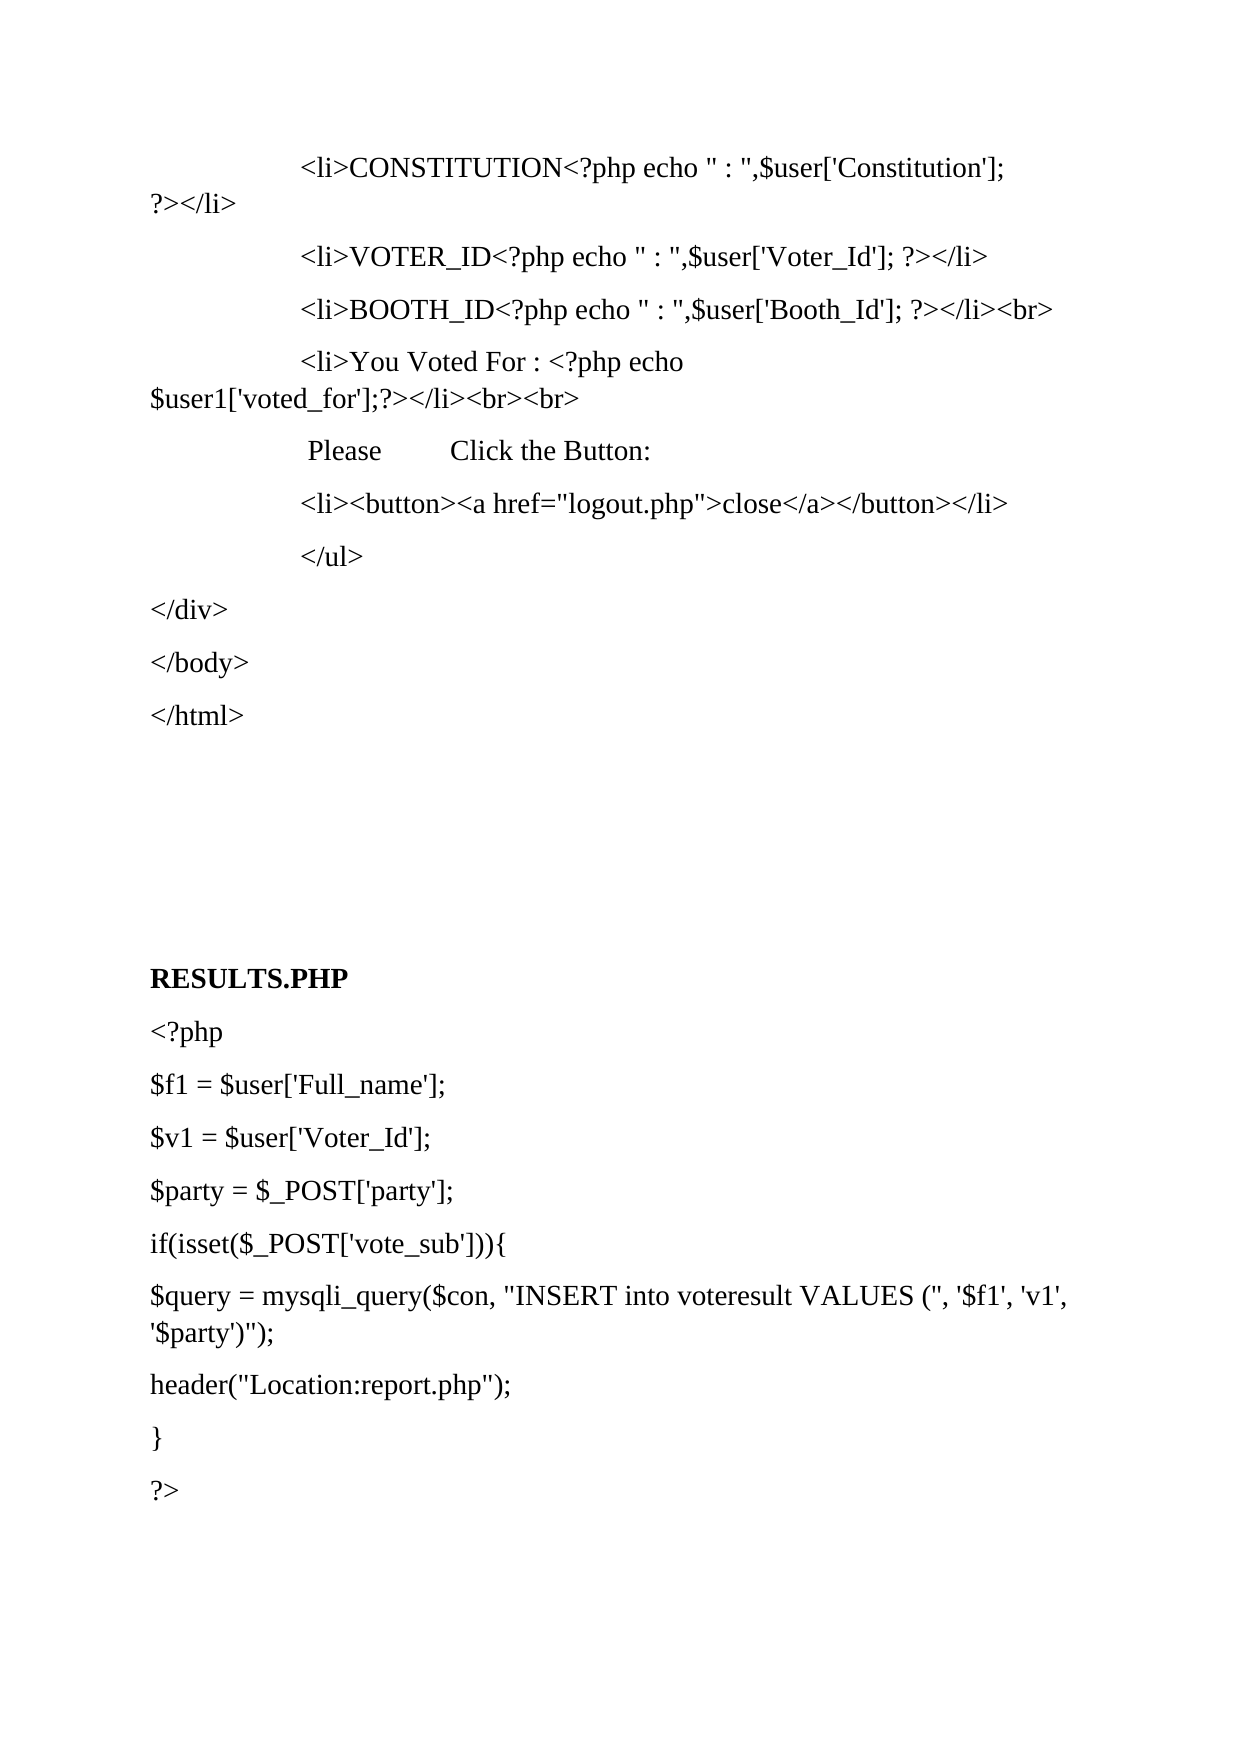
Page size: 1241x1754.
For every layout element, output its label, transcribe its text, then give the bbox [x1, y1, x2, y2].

text </div> [150, 592, 1090, 626]
text $f1 = $user['Full_name']; [150, 1067, 1090, 1101]
text <li>VOTER_ID<?php echo " : ",$user['Voter_Id']; ?></li> [150, 239, 1090, 272]
text <li>BOOTH_ID<?php echo " : ",$user['Booth_Id']; ?></li><br> [150, 292, 1090, 325]
text $query = mysqli_query($con, "INSERT into voteresult VALUES ('', '$f1', 'v1', '$party')"); [150, 1278, 1090, 1348]
text RESULTS.PHP [150, 962, 1090, 995]
text header("Location:report.php"); [150, 1367, 1090, 1401]
text if(isset($_POST['vote_sub'])){ [150, 1226, 1090, 1259]
text <li>You Voted For : <?php echo $user1['voted_for'];?></li><br><br> [150, 344, 1090, 414]
text </body> [150, 645, 1090, 678]
text </html> [150, 698, 1090, 731]
text ?> [150, 1473, 1090, 1507]
text <?php [150, 1014, 1090, 1048]
text Please Click the Button: [150, 433, 1090, 467]
text $v1 = $user['Voter_Id']; [150, 1120, 1090, 1154]
text $party = $_POST['party']; [150, 1173, 1090, 1206]
text } [150, 1420, 1090, 1454]
text <li><button><a href="logout.php">close</a></button></li> [150, 486, 1090, 520]
text </ul> [150, 539, 1090, 573]
text <li>CONSTITUTION<?php echo " : ",$user['Constitution']; ?></li> [150, 150, 1090, 220]
